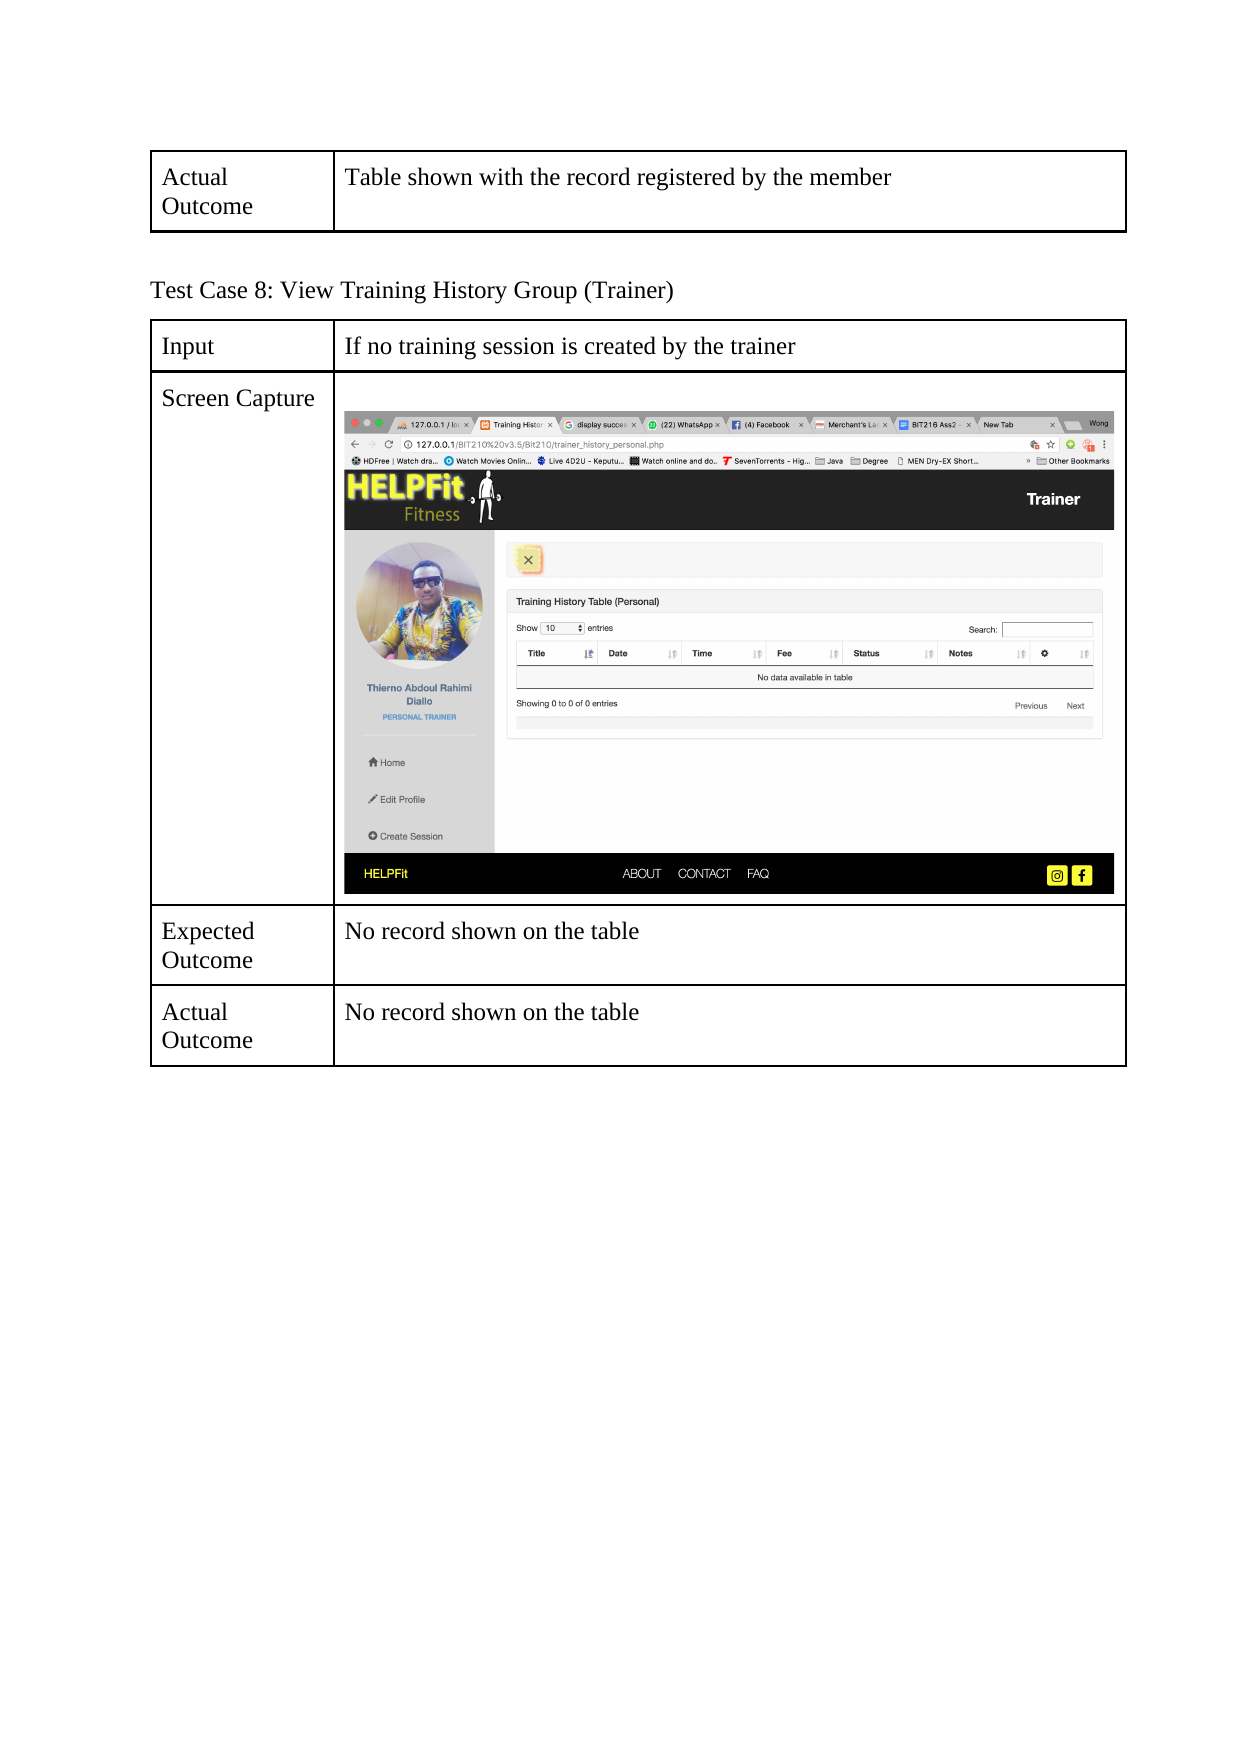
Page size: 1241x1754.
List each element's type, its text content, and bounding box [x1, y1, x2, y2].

table_cell No record shown on the table [335, 986, 1125, 1064]
table_cell Actual Outcome [152, 986, 333, 1064]
table_header Input [152, 321, 333, 370]
table_header If no training session is created by the trainer [335, 321, 1125, 370]
table_cell [335, 373, 1125, 904]
text Test Case 8: View Training History Group (Trainer) [150, 276, 1090, 304]
table_cell Actual Outcome [152, 152, 333, 230]
table_cell Expected Outcome [152, 906, 333, 984]
table_cell Screen Capture [152, 373, 333, 904]
table_cell No record shown on the table [335, 906, 1125, 984]
picture [344, 411, 1115, 894]
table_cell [335, 152, 1125, 230]
